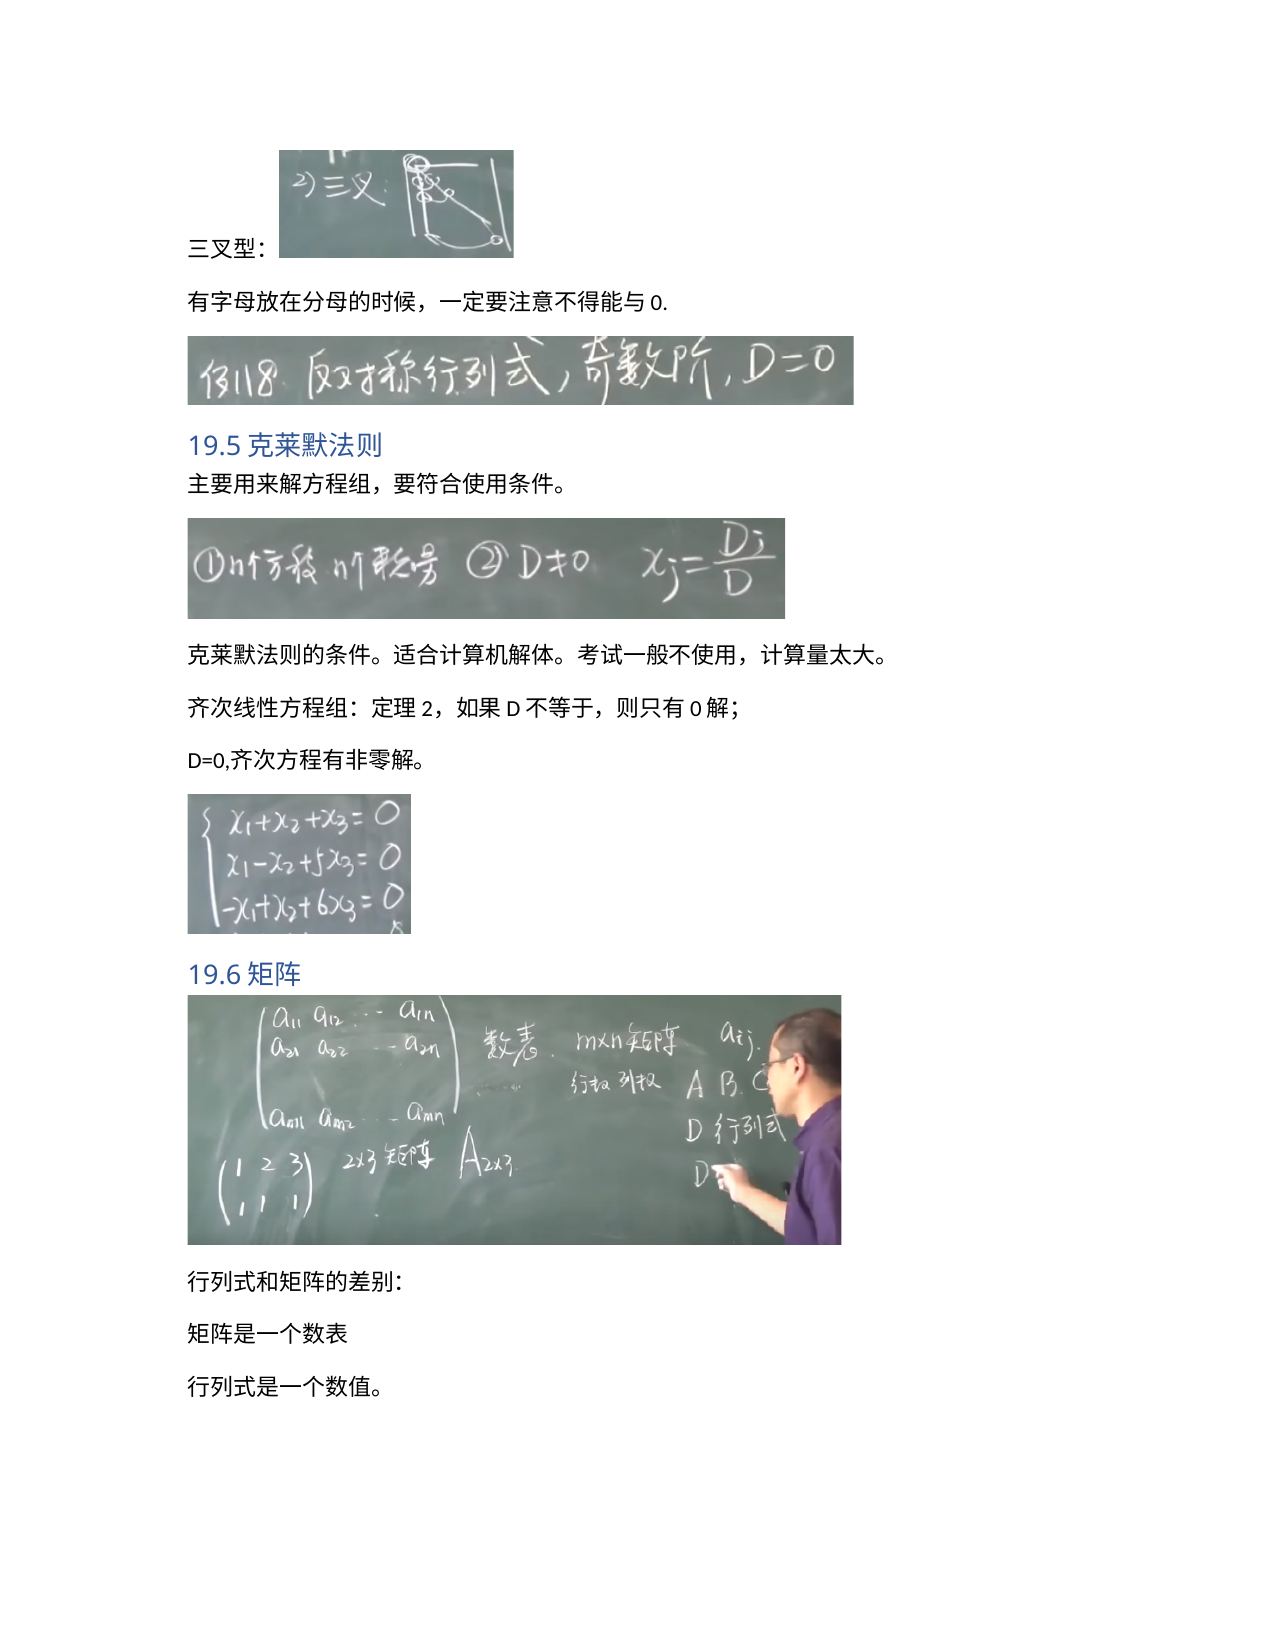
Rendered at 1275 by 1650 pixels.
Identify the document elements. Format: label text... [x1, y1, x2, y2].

picture [279, 150, 514, 258]
subtitle 矩阵 [187, 953, 1087, 992]
picture [187, 995, 842, 1245]
text 行列式是一个数值。 [187, 1369, 1087, 1402]
text 齐次线性方程组：定理2，如果D不等于，则只有0解； [187, 690, 1087, 723]
text 有字母放在分母的时候，一定要注意不得能与0. [187, 284, 1087, 317]
text 主要用来解方程组，要符合使用条件。 [187, 466, 1087, 499]
picture [187, 518, 786, 619]
text D=0,齐次方程有非零解。 [187, 742, 1087, 776]
picture [187, 336, 854, 405]
subtitle 克莱默法则 [187, 423, 1087, 463]
text 三叉型： [187, 150, 1087, 264]
picture [187, 794, 411, 934]
text 矩阵是一个数表 [187, 1316, 1087, 1349]
text 行列式和矩阵的差别： [187, 1264, 1087, 1297]
text 克莱默法则的条件。适合计算机解体。考试一般不使用，计算量太大。 [187, 637, 1087, 671]
